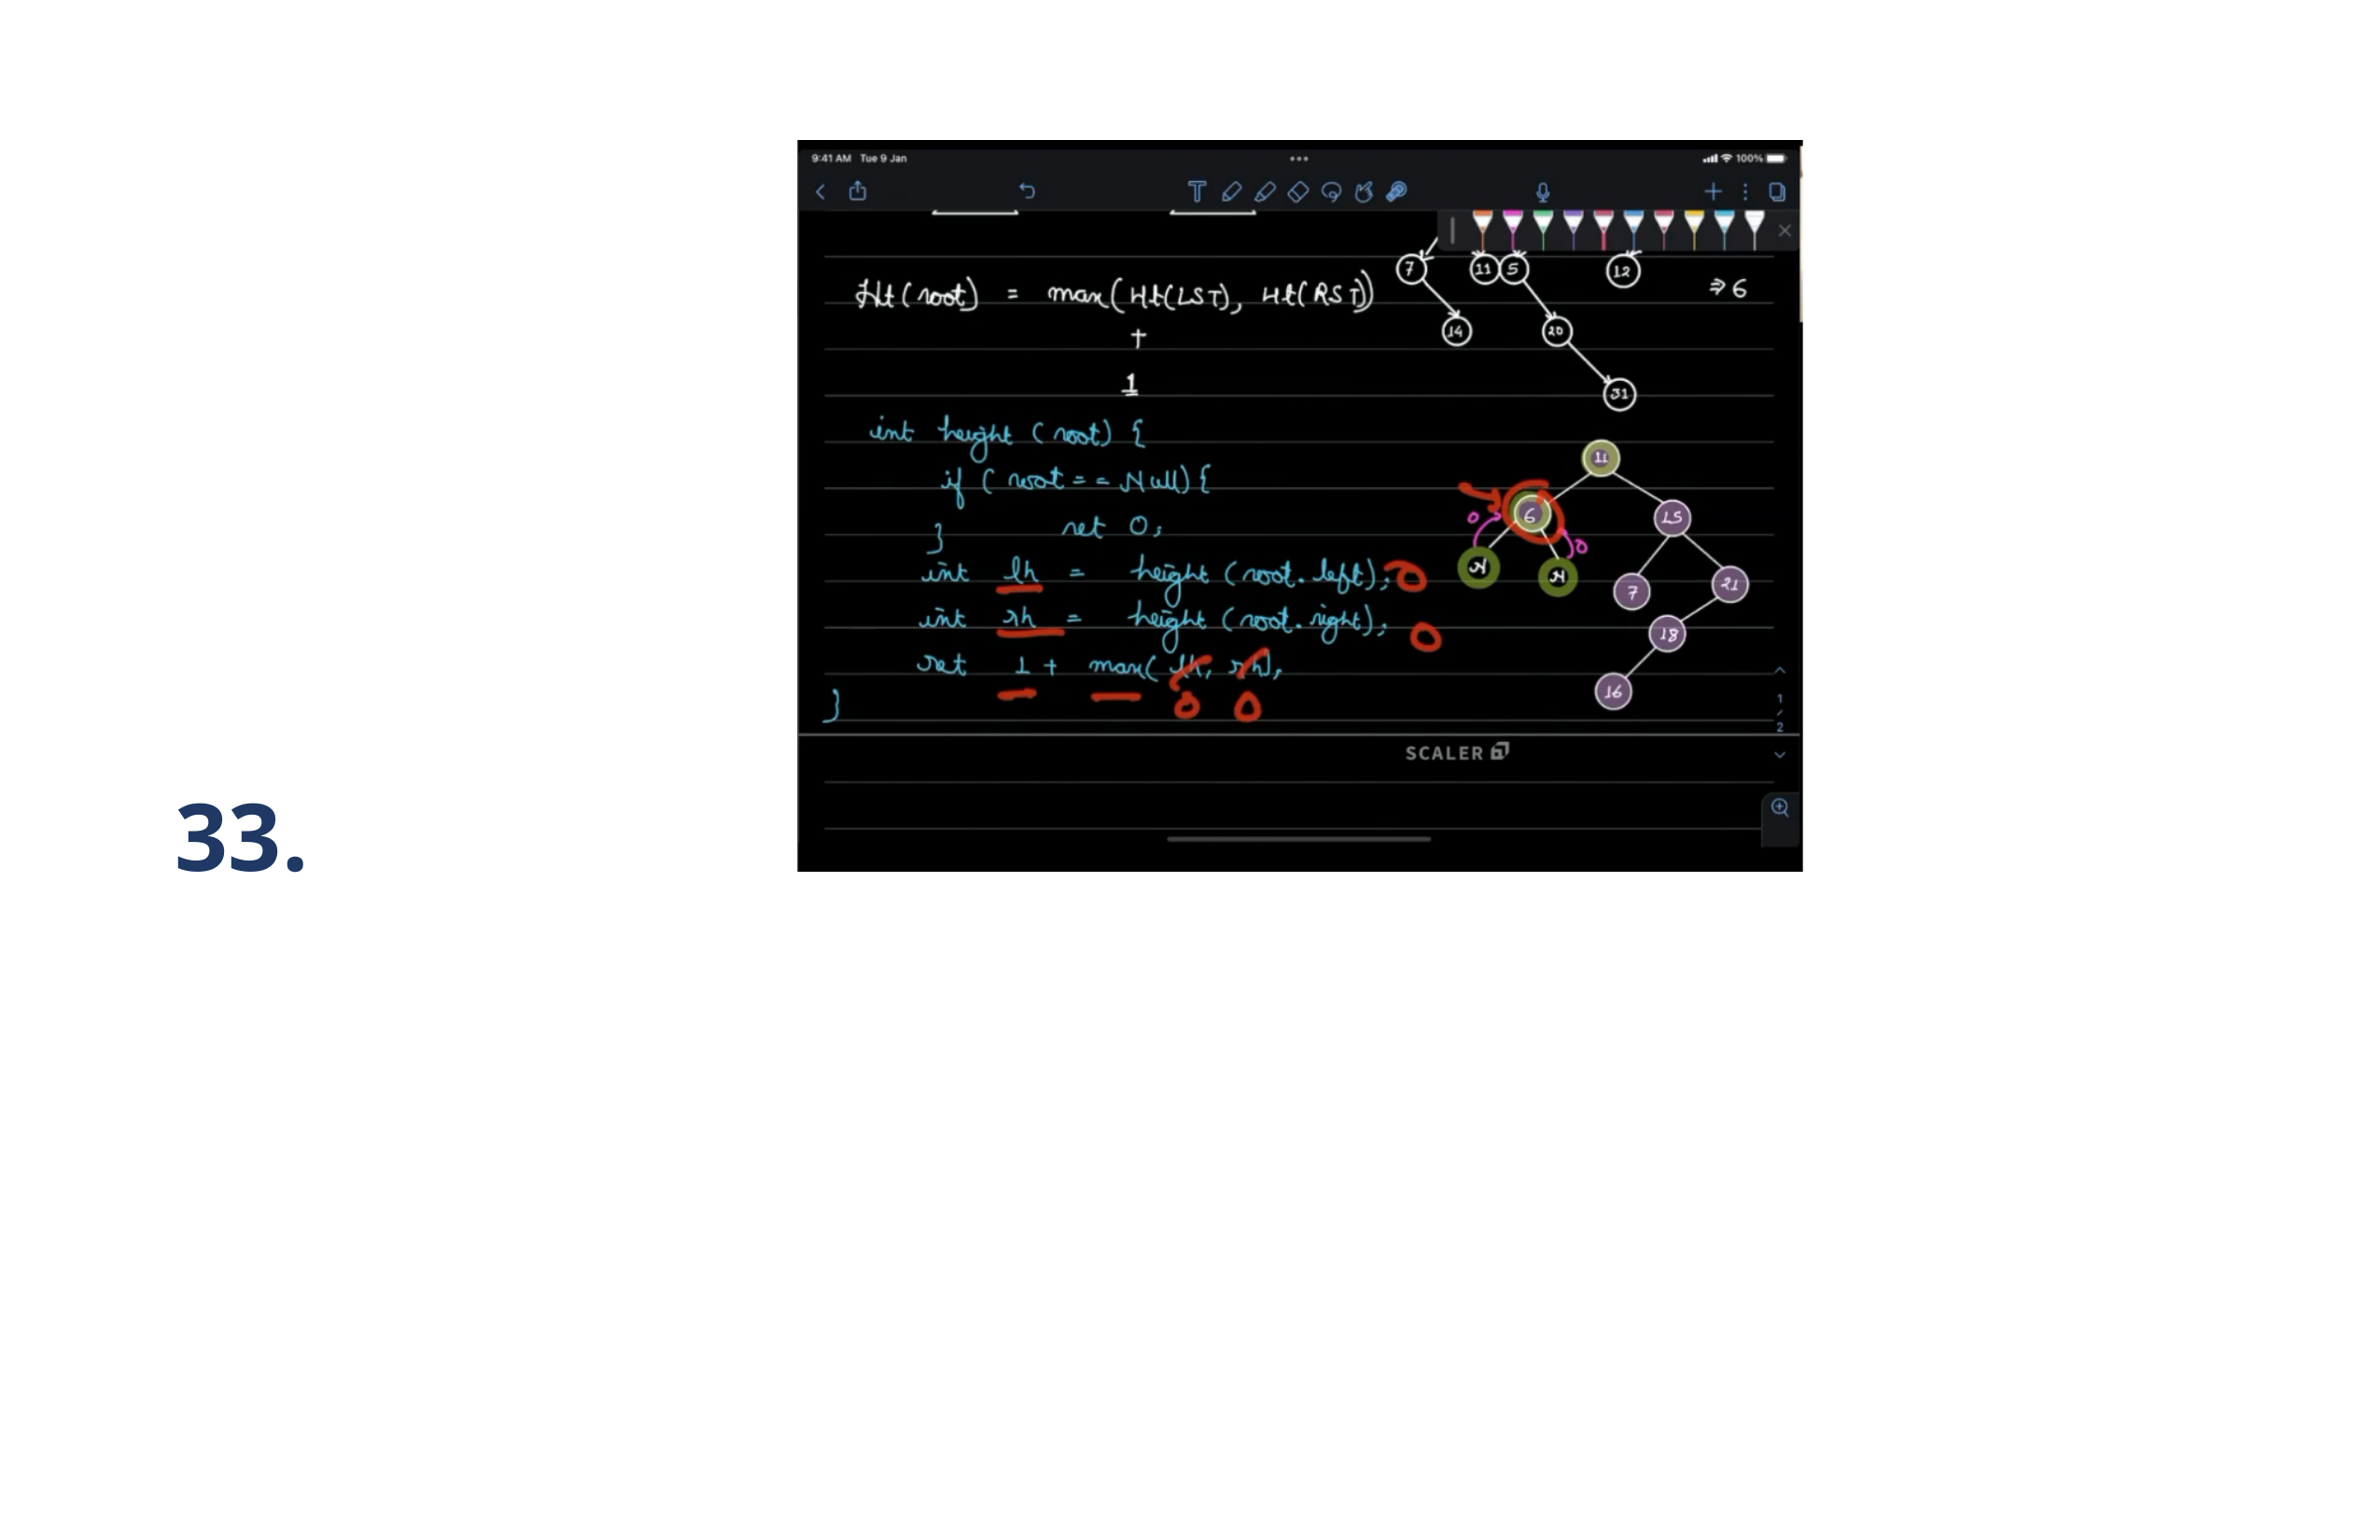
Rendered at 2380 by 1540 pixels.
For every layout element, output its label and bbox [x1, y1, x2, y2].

picture [797, 140, 1803, 872]
